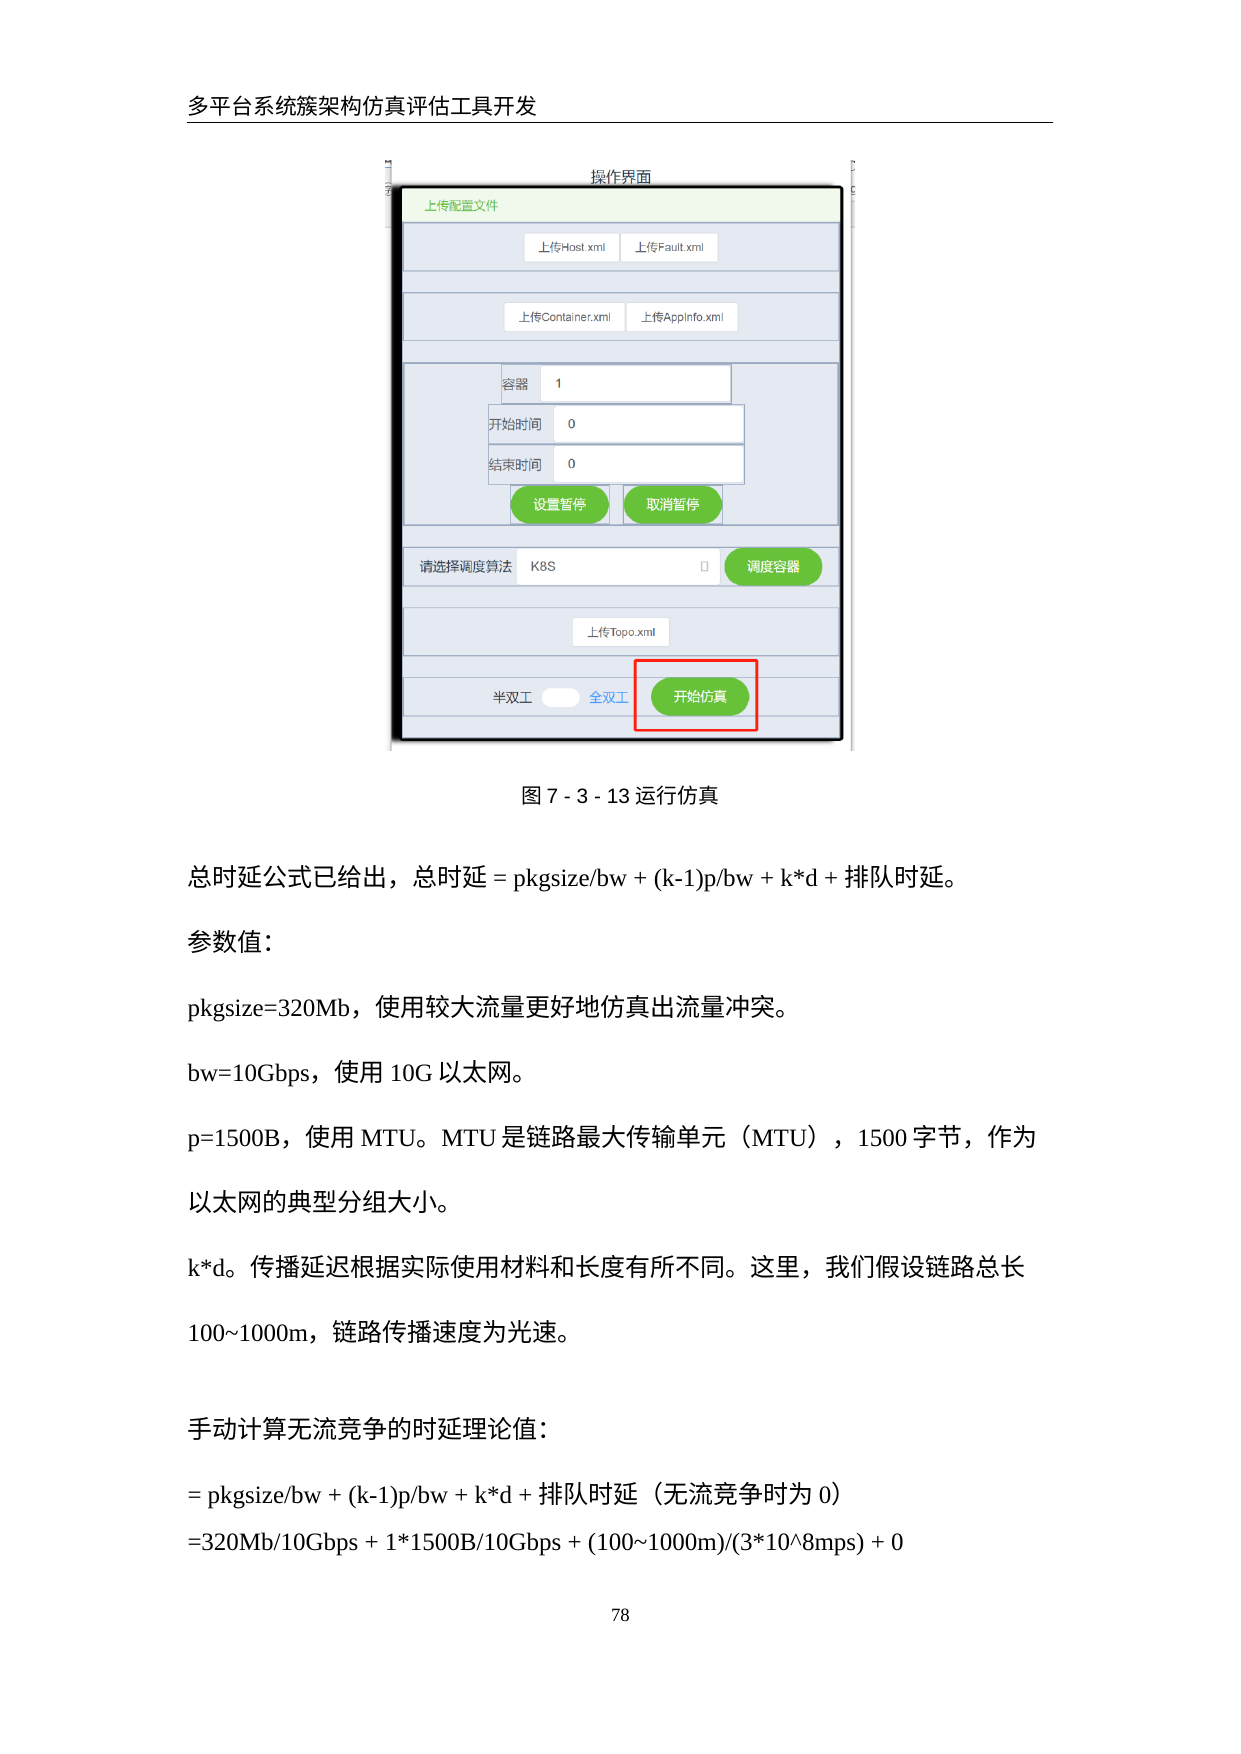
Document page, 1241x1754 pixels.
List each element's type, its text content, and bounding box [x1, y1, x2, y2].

text 参数值： [187, 908, 1053, 973]
text p=1500B，使用MTU。MTU是链路最大传输单元（MTU），1500字节，作为以太网的典型分组大小。 [187, 1103, 1053, 1233]
text =320Mb/10Gbps + 1*1500B/10Gbps + (100~1000m)/(3*10^8mps) + 0 [187, 1525, 1053, 1558]
text = pkgsize/bw + (k-1)p/bw + k*d + 排队时延（无流竞争时为0） [187, 1460, 1053, 1525]
text bw=10Gbps，使用10G以太网。 [187, 1038, 1053, 1103]
text 图7 - 3 - 13 运行仿真 [187, 778, 1053, 810]
text 手动计算无流竞争的时延理论值： [187, 1395, 1053, 1460]
text pkgsize=320Mb，使用较大流量更好地仿真出流量冲突。 [187, 973, 1053, 1038]
text 总时延公式已给出，总时延 = pkgsize/bw + (k-1)p/bw + k*d + 排队时延。 [187, 843, 1053, 908]
picture [385, 160, 856, 751]
text k*d。传播延迟根据实际使用材料和长度有所不同。这里，我们假设链路总长100~1000m，链路传播速度为光速。 [187, 1233, 1053, 1363]
